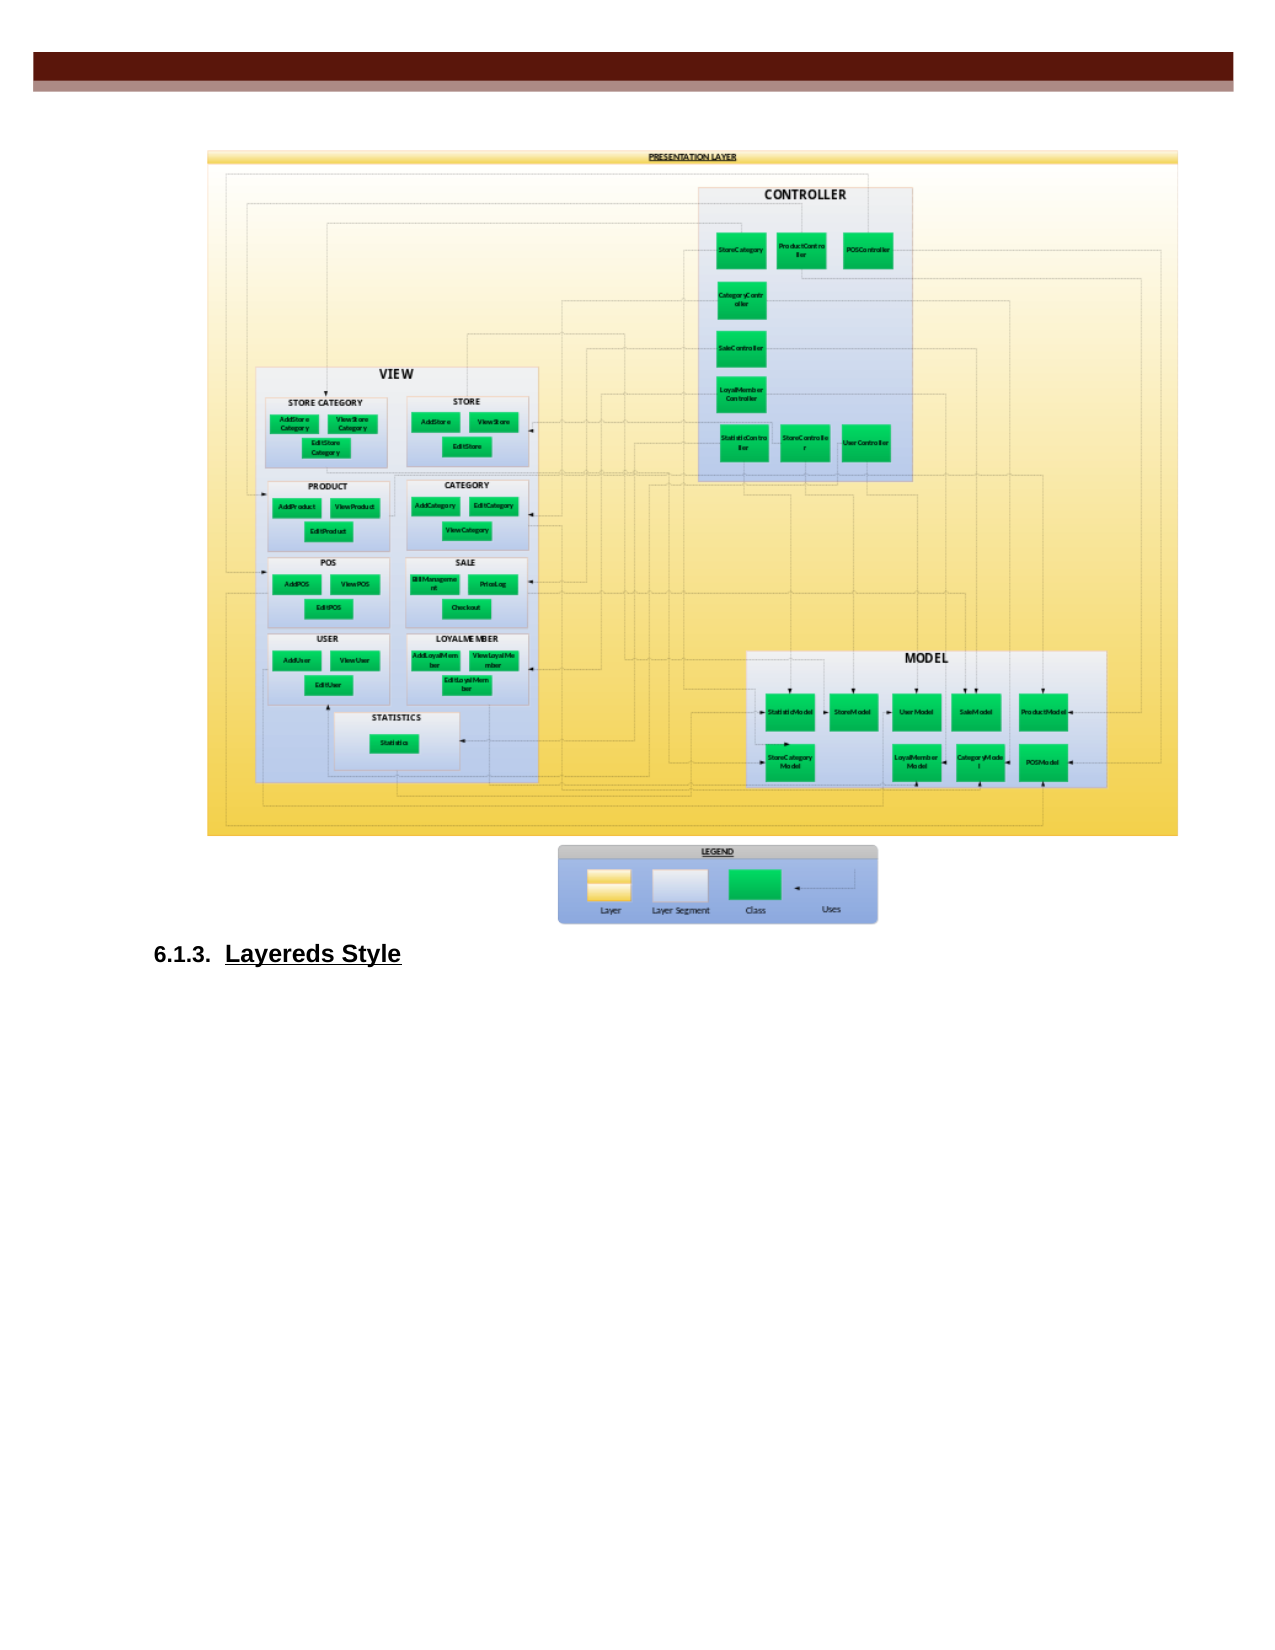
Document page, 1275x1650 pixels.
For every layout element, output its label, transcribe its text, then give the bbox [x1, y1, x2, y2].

list Layereds Style [154, 939, 1125, 968]
